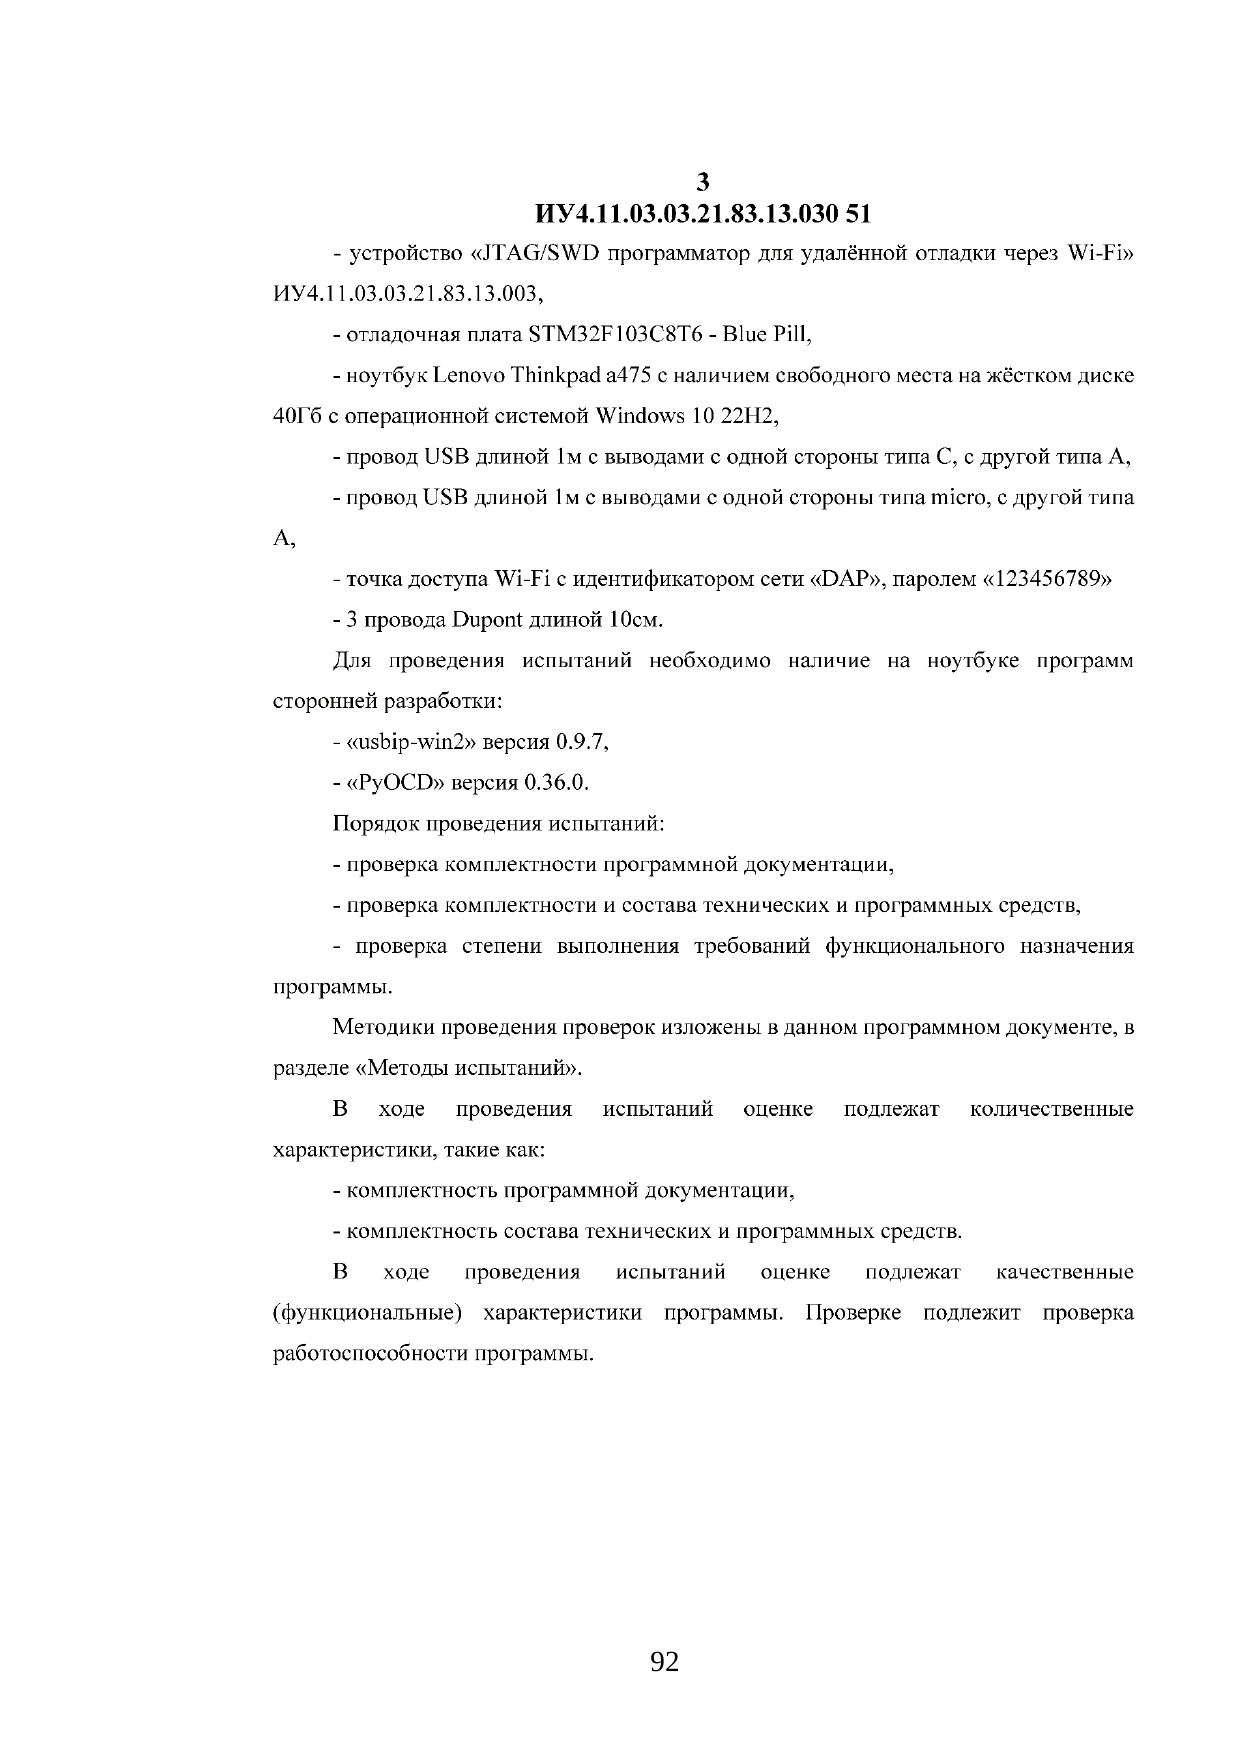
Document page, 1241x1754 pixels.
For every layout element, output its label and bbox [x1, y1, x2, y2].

picture [177, 118, 1182, 1538]
